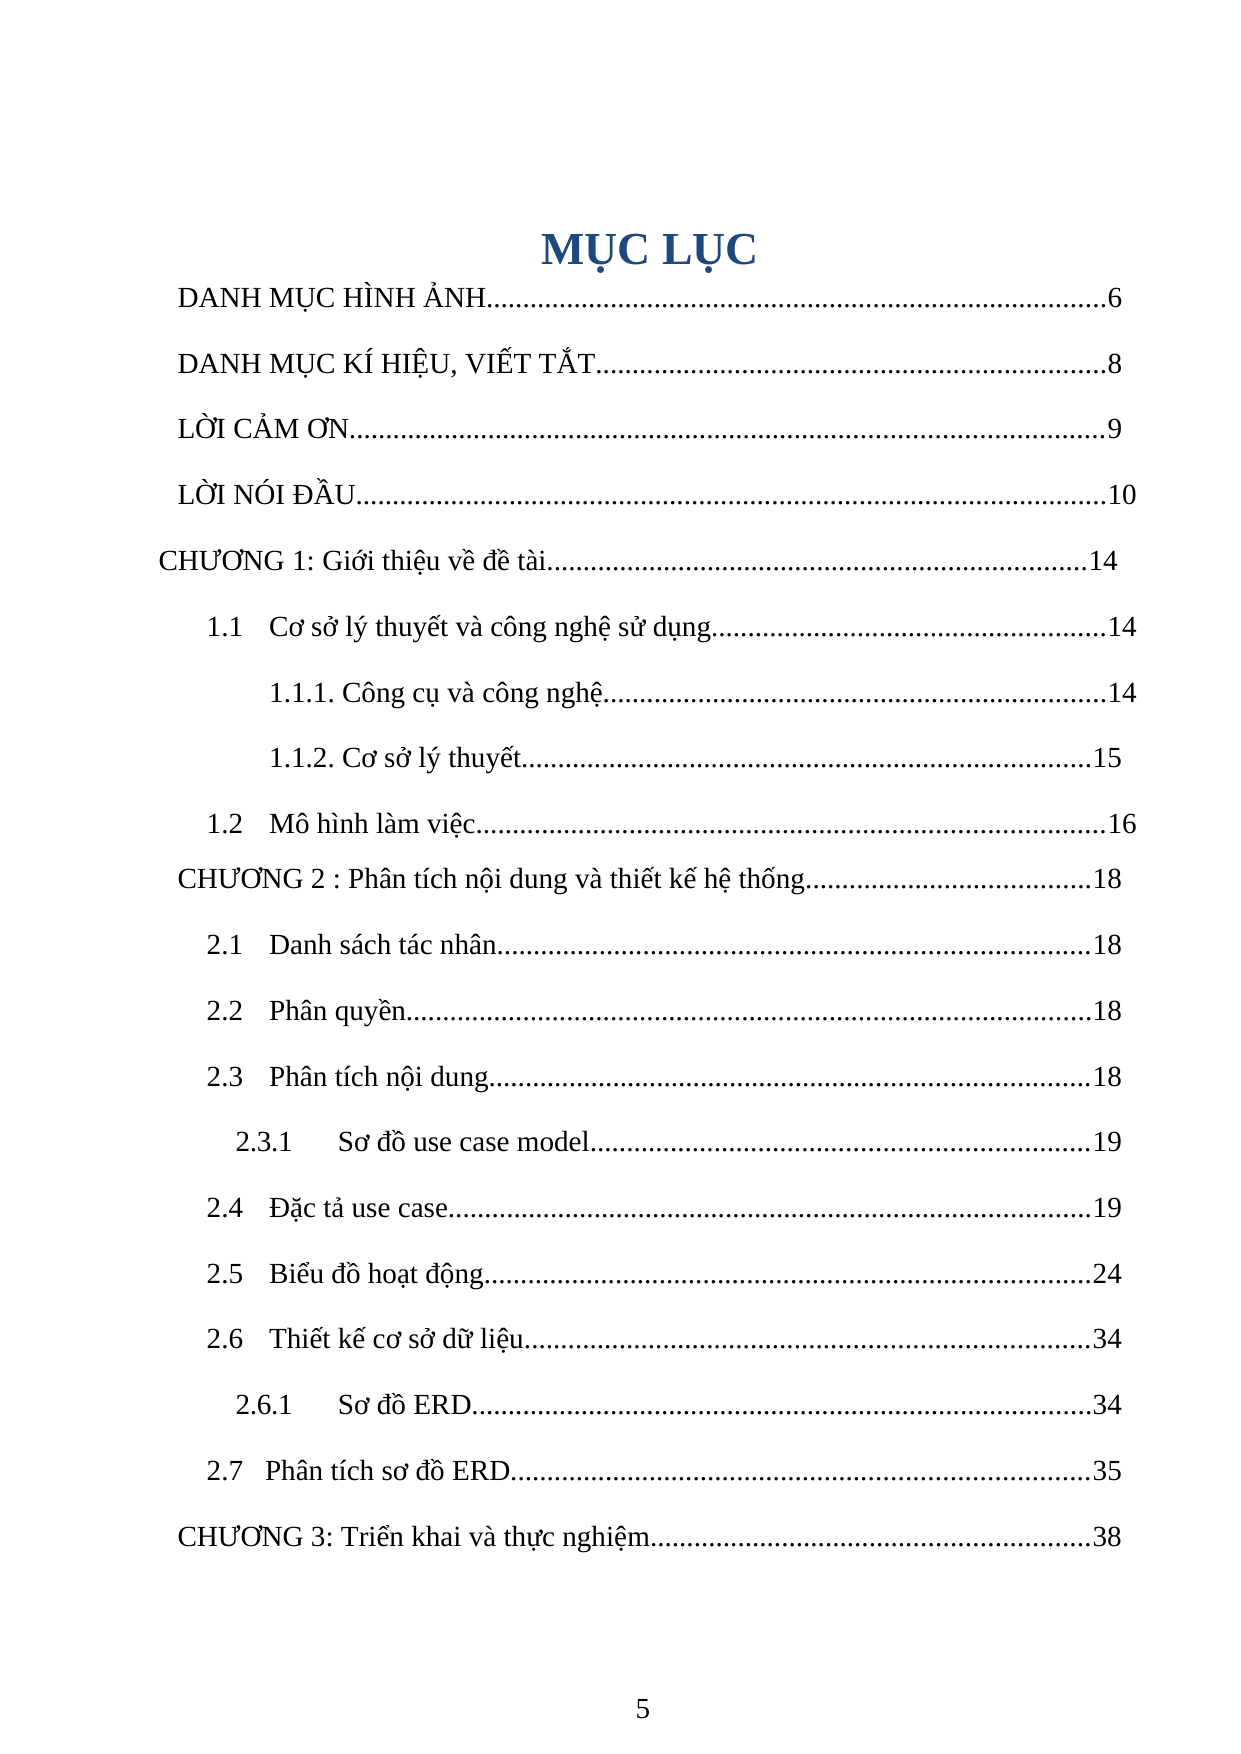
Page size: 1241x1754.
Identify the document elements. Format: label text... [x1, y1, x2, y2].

text MỤC LỤC [418, 222, 881, 275]
